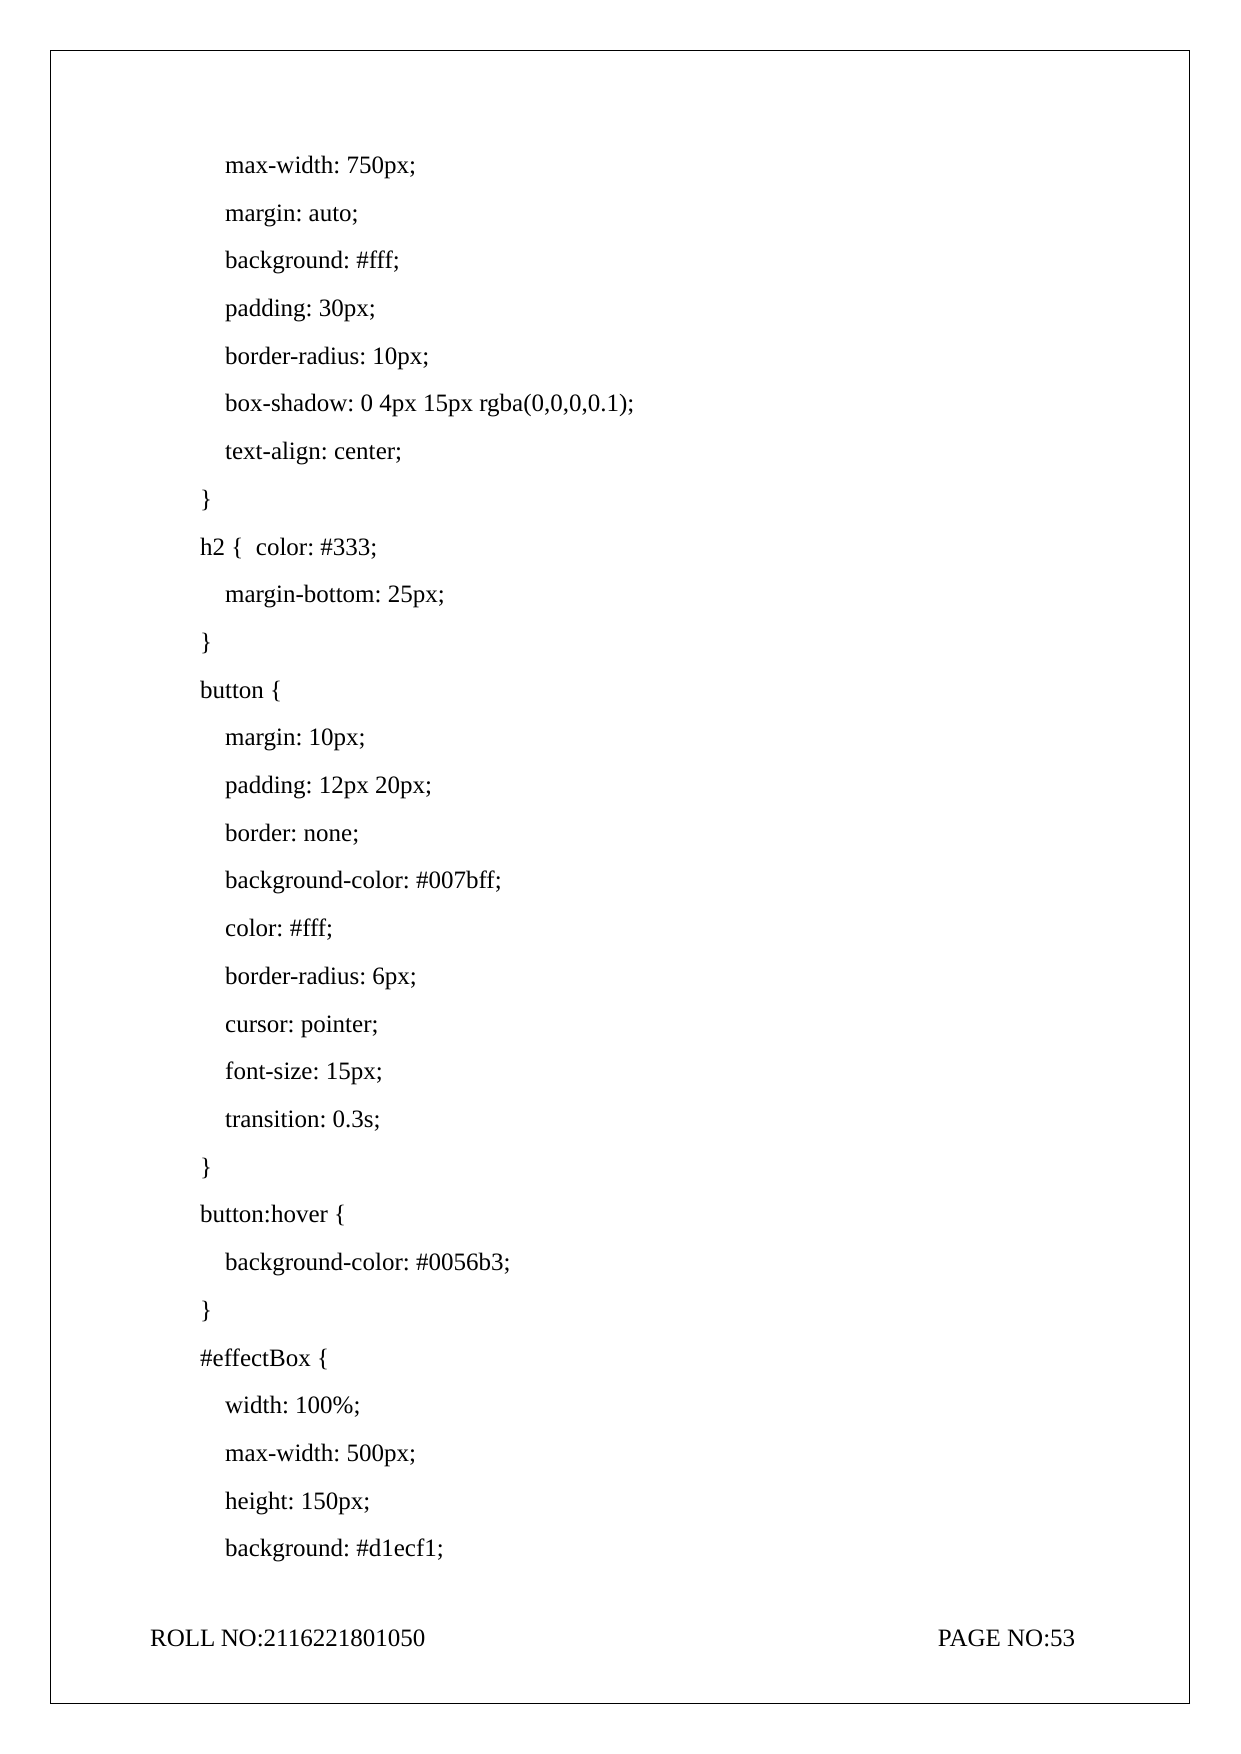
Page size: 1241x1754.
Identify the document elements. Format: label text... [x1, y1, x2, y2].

text button:hover { [150, 1199, 1090, 1228]
text } [150, 627, 1090, 656]
text box-shadow: 0 4px 15px rgba(0,0,0,0.1); [150, 388, 1090, 417]
text background: #d1ecf1; [150, 1533, 1090, 1562]
text margin-bottom: 25px; [150, 579, 1090, 608]
text cursor: pointer; [150, 1009, 1090, 1037]
text } [150, 484, 1090, 513]
text text-align: center; [150, 436, 1090, 465]
text font-size: 15px; [150, 1056, 1090, 1085]
text h2 { color: #333; [150, 532, 1090, 560]
text margin: 10px; [150, 722, 1090, 751]
text margin: auto; [150, 198, 1090, 226]
text max-width: 500px; [150, 1438, 1090, 1467]
text color: #fff; [150, 913, 1090, 942]
text border: none; [150, 818, 1090, 847]
text background-color: #0056b3; [150, 1247, 1090, 1276]
text } [150, 1152, 1090, 1181]
text background-color: #007bff; [150, 866, 1090, 894]
text border-radius: 6px; [150, 961, 1090, 990]
text button { [150, 675, 1090, 703]
text padding: 30px; [150, 293, 1090, 322]
text max-width: 750px; [150, 150, 1090, 179]
text padding: 12px 20px; [150, 770, 1090, 799]
text height: 150px; [150, 1486, 1090, 1514]
text transition: 0.3s; [150, 1104, 1090, 1133]
text background: #fff; [150, 245, 1090, 274]
text width: 100%; [150, 1390, 1090, 1419]
text } [150, 1295, 1090, 1324]
text #effectBox { [150, 1343, 1090, 1371]
text border-radius: 10px; [150, 341, 1090, 369]
